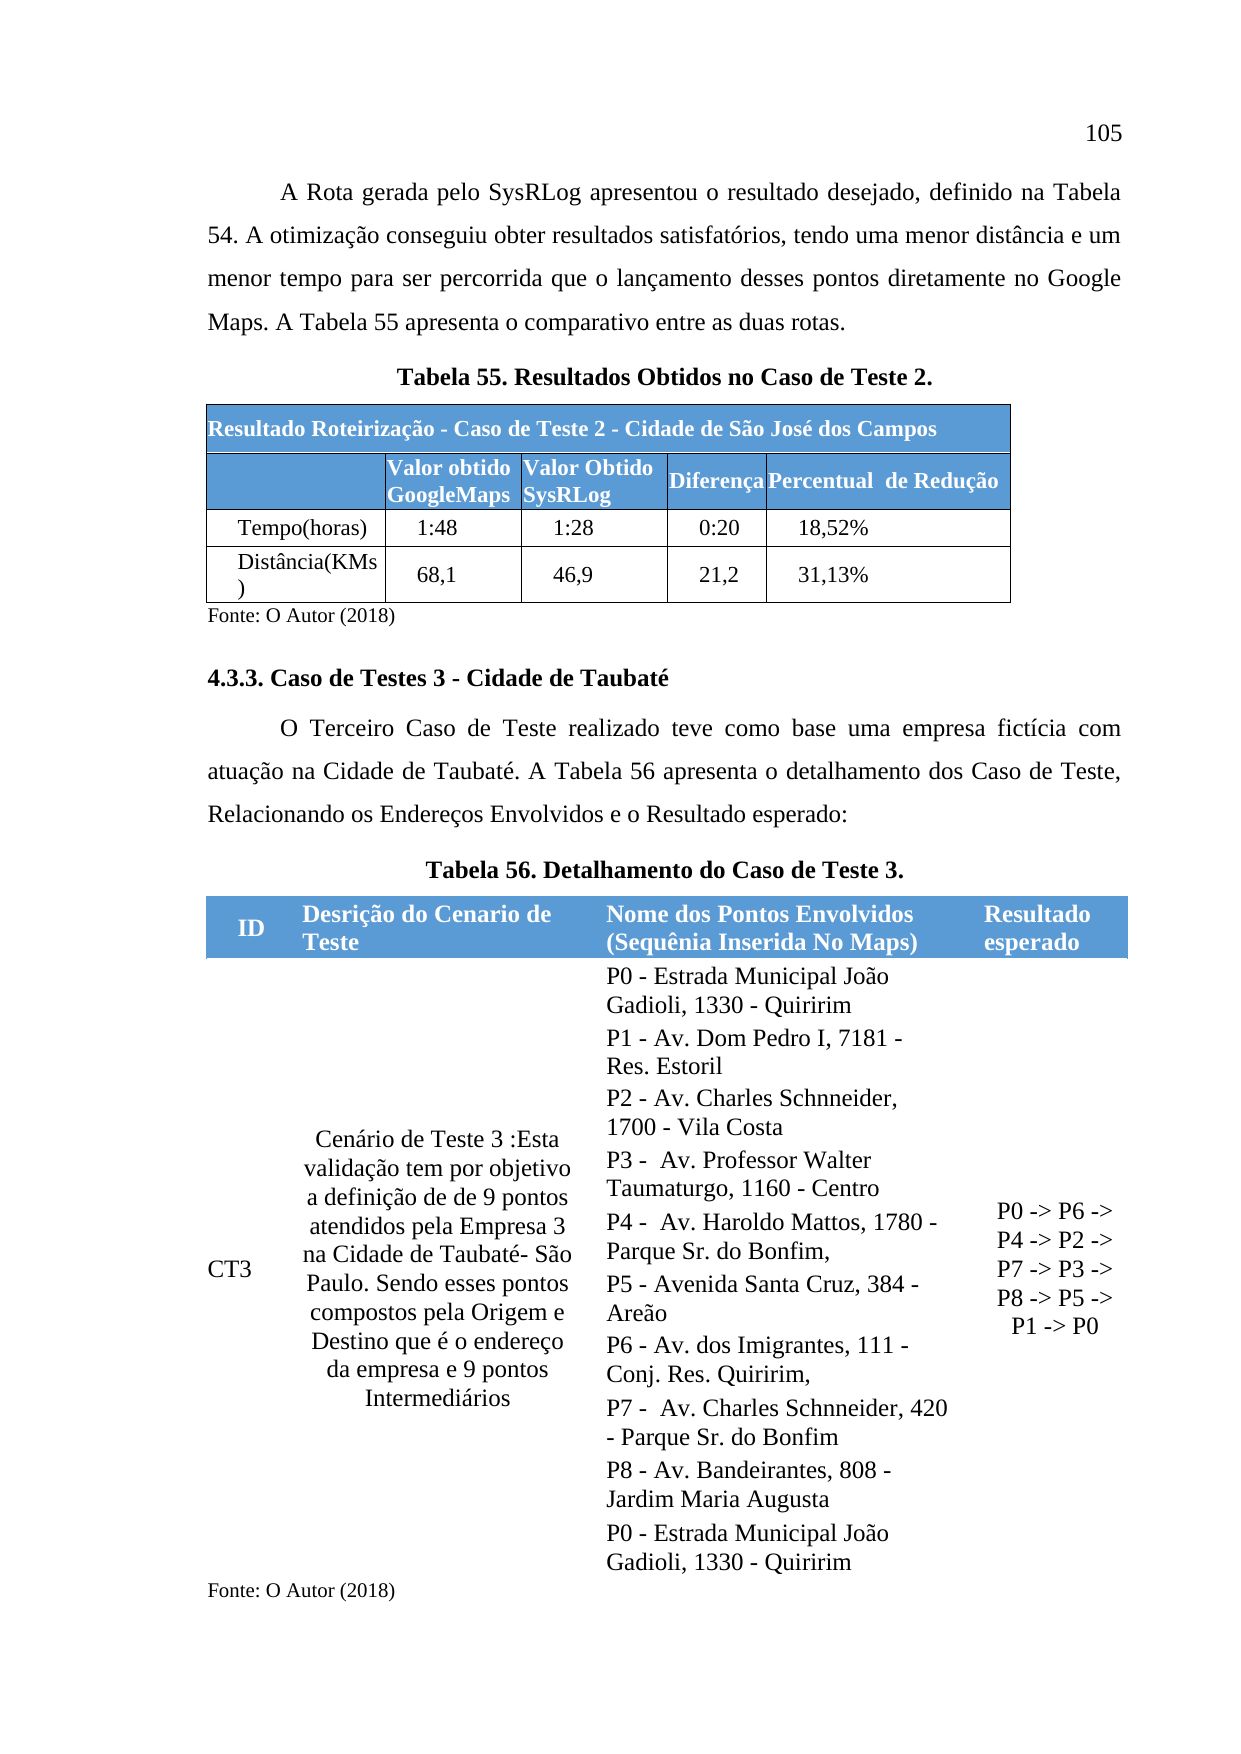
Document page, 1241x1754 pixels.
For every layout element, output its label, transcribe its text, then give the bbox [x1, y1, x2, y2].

table_cell P0 - Estrada Municipal João Gadioli, 1330 - Quiririm [574, 1515, 952, 1578]
table_cell P8 - Av. Bandeirantes, 808 - Jardim Maria Augusta [574, 1453, 952, 1515]
text A Rota gerada pelo SysRLog apresentou o resultado desejado, definido na Tabela 54. A otimização conseguiu obter resultados satisfatórios, tendo uma menor distância e um menor tempo para ser percorrida que o lançamento desses pontos diretamente no Google Maps. A Tabela 55 apresenta o comparativo entre as duas rotas. [207, 177, 1122, 335]
table_cell P6 - Av. dos Imigrantes, 111 - Conj. Res. Quiririm, [574, 1328, 952, 1390]
table_cell 0:20 [668, 510, 766, 546]
table_cell Diferença [668, 454, 766, 509]
table_cell P4 - Av. Haroldo Mattos, 1780 - Parque Sr. do Bonfim, [574, 1205, 952, 1267]
table_cell 68,1 [386, 547, 521, 602]
table_header Nome dos Pontos Envolvidos (Sequênia Inserida No Maps) [574, 897, 952, 958]
text O Terceiro Caso de Teste realizado teve como base uma empresa fictícia com atuação na Cidade de Taubaté. A Tabela 56 apresenta o detalhamento dos Caso de Teste, Relacionando os Endereços Envolvidos e o Resultado esperado: [207, 713, 1122, 828]
table_header Resultado esperado [952, 897, 1127, 958]
table_cell 18,52% [767, 510, 1010, 546]
table_cell Valor obtido GoogleMaps [386, 454, 521, 509]
table_cell Valor Obtido SysRLog [522, 454, 667, 509]
table_cell Cenário de Teste 3 :Esta validação tem por objetivo a definição de de 9 pontos atendidos pela Empresa 3 na Cidade de Taubaté- São Paulo. Sendo esses pontos compostos pela Origem e Destino que é o endereço da empresa e 9 pontos Intermediários [270, 959, 574, 1578]
table_header Resultado Roteirização - Caso de Teste 2 - Cidade de São José dos Campos [207, 405, 1010, 452]
table_cell P3 - Av. Professor Walter Taumaturgo, 1160 - Centro [574, 1142, 952, 1205]
table_cell P2 - Av. Charles Schnneider, 1700 - Vila Costa [574, 1082, 952, 1142]
text Fonte: O Autor (2018) [207, 1578, 1122, 1602]
table_cell 1:28 [522, 510, 667, 546]
table_cell P0 - Estrada Municipal João Gadioli, 1330 - Quiririm [574, 959, 952, 1021]
table_cell [207, 454, 385, 509]
table_header ID [207, 897, 270, 958]
table_cell Tempo(horas) [207, 510, 385, 546]
table_cell CT3 [206, 959, 270, 1578]
table_cell 1:48 [386, 510, 521, 546]
table_cell 46,9 [522, 547, 667, 602]
subtitle Caso de Testes 3 - Cidade de Taubaté [207, 663, 1122, 692]
table_cell P1 - Av. Dom Pedro I, 7181 - Res. Estoril [574, 1021, 952, 1082]
table_cell P5 - Avenida Santa Cruz, 384 - Areão [574, 1267, 952, 1328]
text Tabela 56. Detalhamento do Caso de Teste 3. [207, 855, 1122, 883]
text Fonte: O Autor (2018) [207, 602, 1122, 627]
table_cell 21,2 [668, 547, 766, 602]
table_cell Distância(KMs) [207, 547, 385, 602]
text Tabela 55. Resultados Obtidos no Caso de Teste 2. [207, 362, 1122, 391]
table_cell Percentual de Redução [767, 454, 1010, 509]
table_cell P0 -> P6 -> P4 -> P2 -> P7 -> P3 -> P8 -> P5 -> P1 -> P0 [952, 959, 1127, 1578]
table_cell 31,13% [767, 547, 1010, 602]
table_header Desrição do Cenario de Teste [270, 897, 574, 958]
table_cell P7 - Av. Charles Schnneider, 420 - Parque Sr. do Bonfim [574, 1390, 952, 1453]
